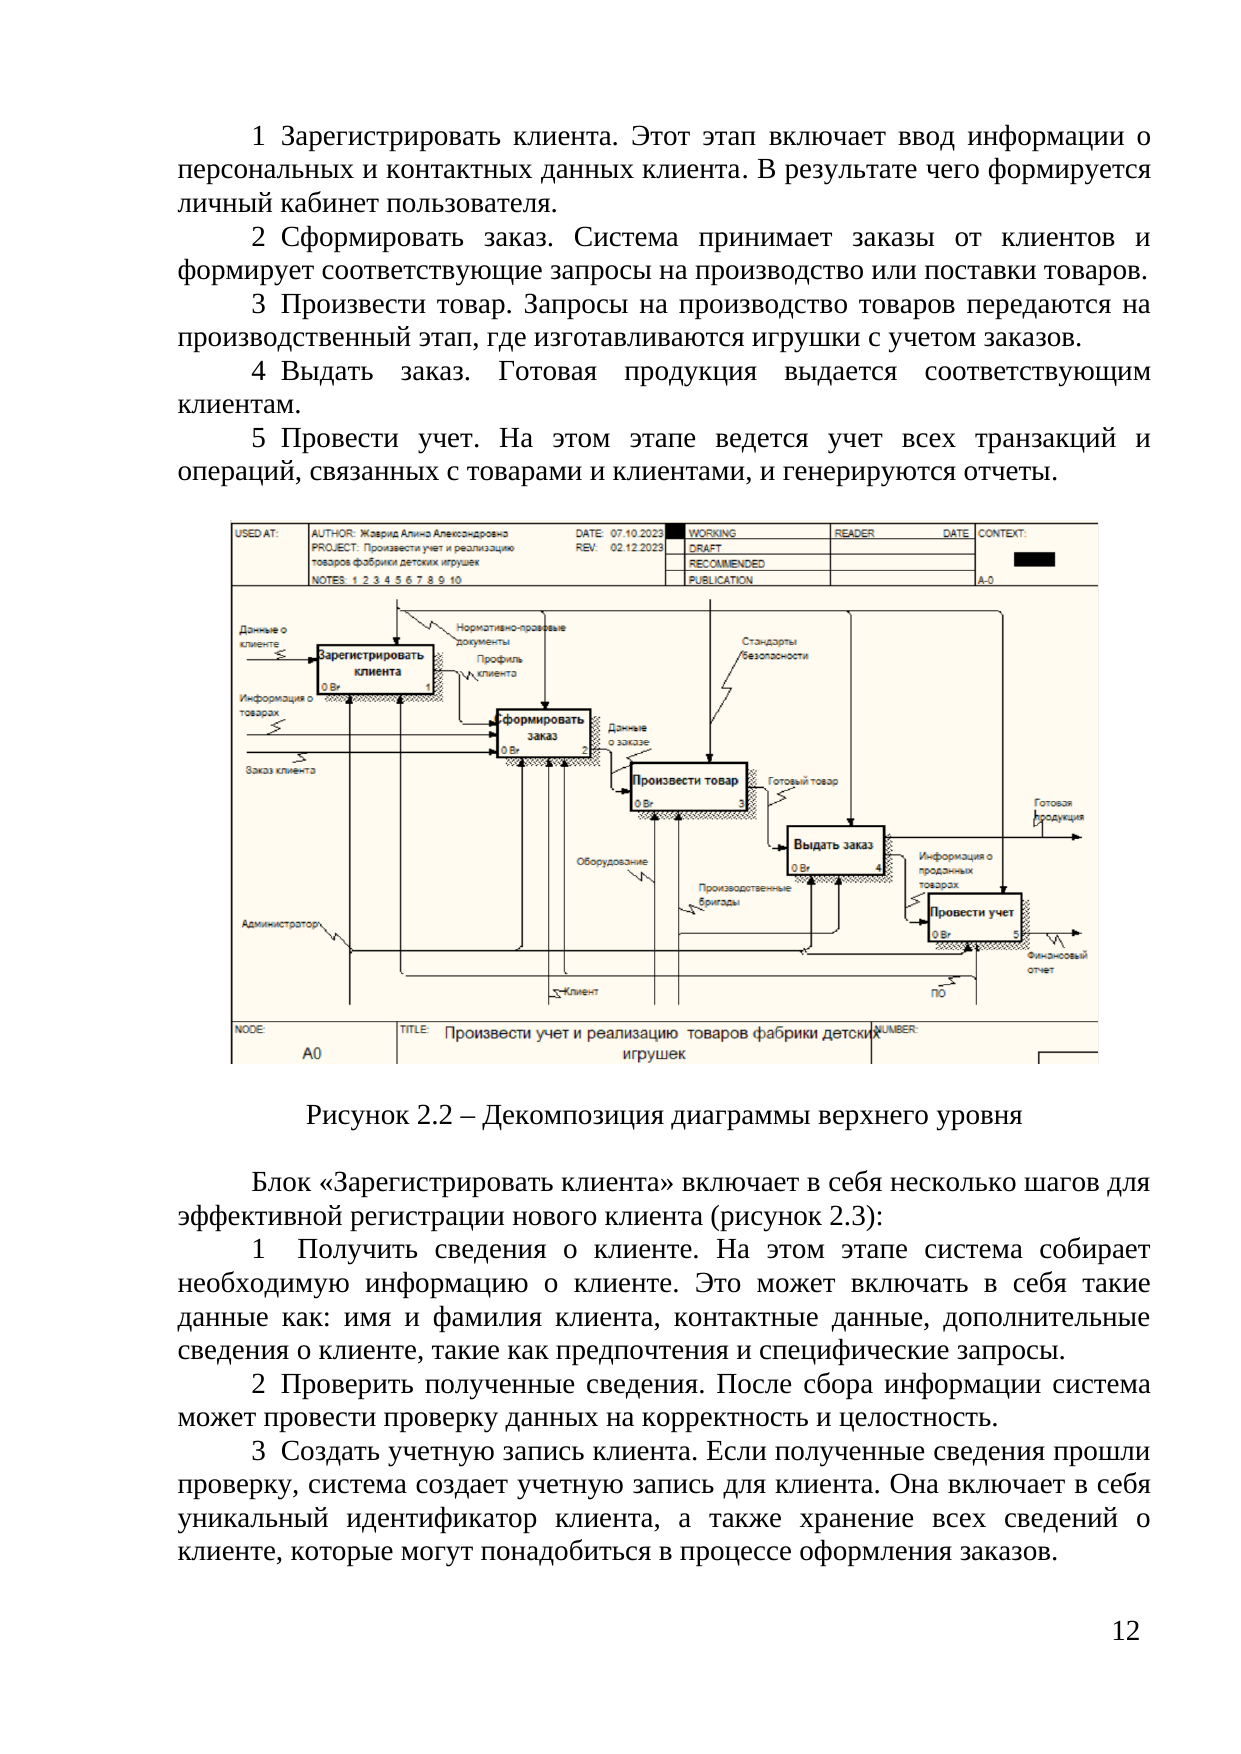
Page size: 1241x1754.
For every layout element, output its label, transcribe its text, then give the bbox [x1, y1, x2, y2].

list Произвести товар. Запросы на производство товаров передаются на производственный этап, где изготавливаются игрушки с учетом заказов. [177, 286, 1152, 353]
list Выдать заказ. Готовая продукция выдается соответствующим клиентам. [177, 353, 1152, 420]
list Сформировать заказ. Система принимает заказы от клиентов и формирует соответствующие запросы на производство или поставки товаров. [177, 219, 1152, 286]
list Проверить полученные сведения. После сбора информации система может провести проверку данных на корректность и целостность. [177, 1366, 1152, 1433]
list Создать учетную запись клиента. Если полученные сведения прошли проверку, система создает учетную запись для клиента. Она включает в себя уникальный идентификатор клиента, а также хранение всех сведений о клиенте, которые могут понадобиться в процессе оформления заказов. [177, 1433, 1152, 1567]
picture [230, 520, 1099, 1064]
list Зарегистрировать клиента. Этот этап включает ввод информации о персональных и контактных данных клиента. В результате чего формируется личный кабинет пользователя. [177, 118, 1152, 219]
list Провести учет. На этом этапе ведется учет всех транзакций и операций, связанных с товарами и клиентами, и генерируются отчеты. [177, 420, 1152, 487]
text Блок «Зарегистрировать клиента» включает в себя несколько шагов для эффективной регистрации нового клиента (рисунок 2.3): [177, 1164, 1152, 1232]
list Получить сведения о клиенте. На этом этапе система собирает необходимую информацию о клиенте. Это может включать в себя такие данные как: имя и фамилия клиента, контактные данные, дополнительные сведения о клиенте, такие как предпочтения и специфические запросы. [177, 1232, 1152, 1366]
text Рисунок 2.2 – Декомпозиция диаграммы верхнего уровня [177, 1097, 1152, 1131]
